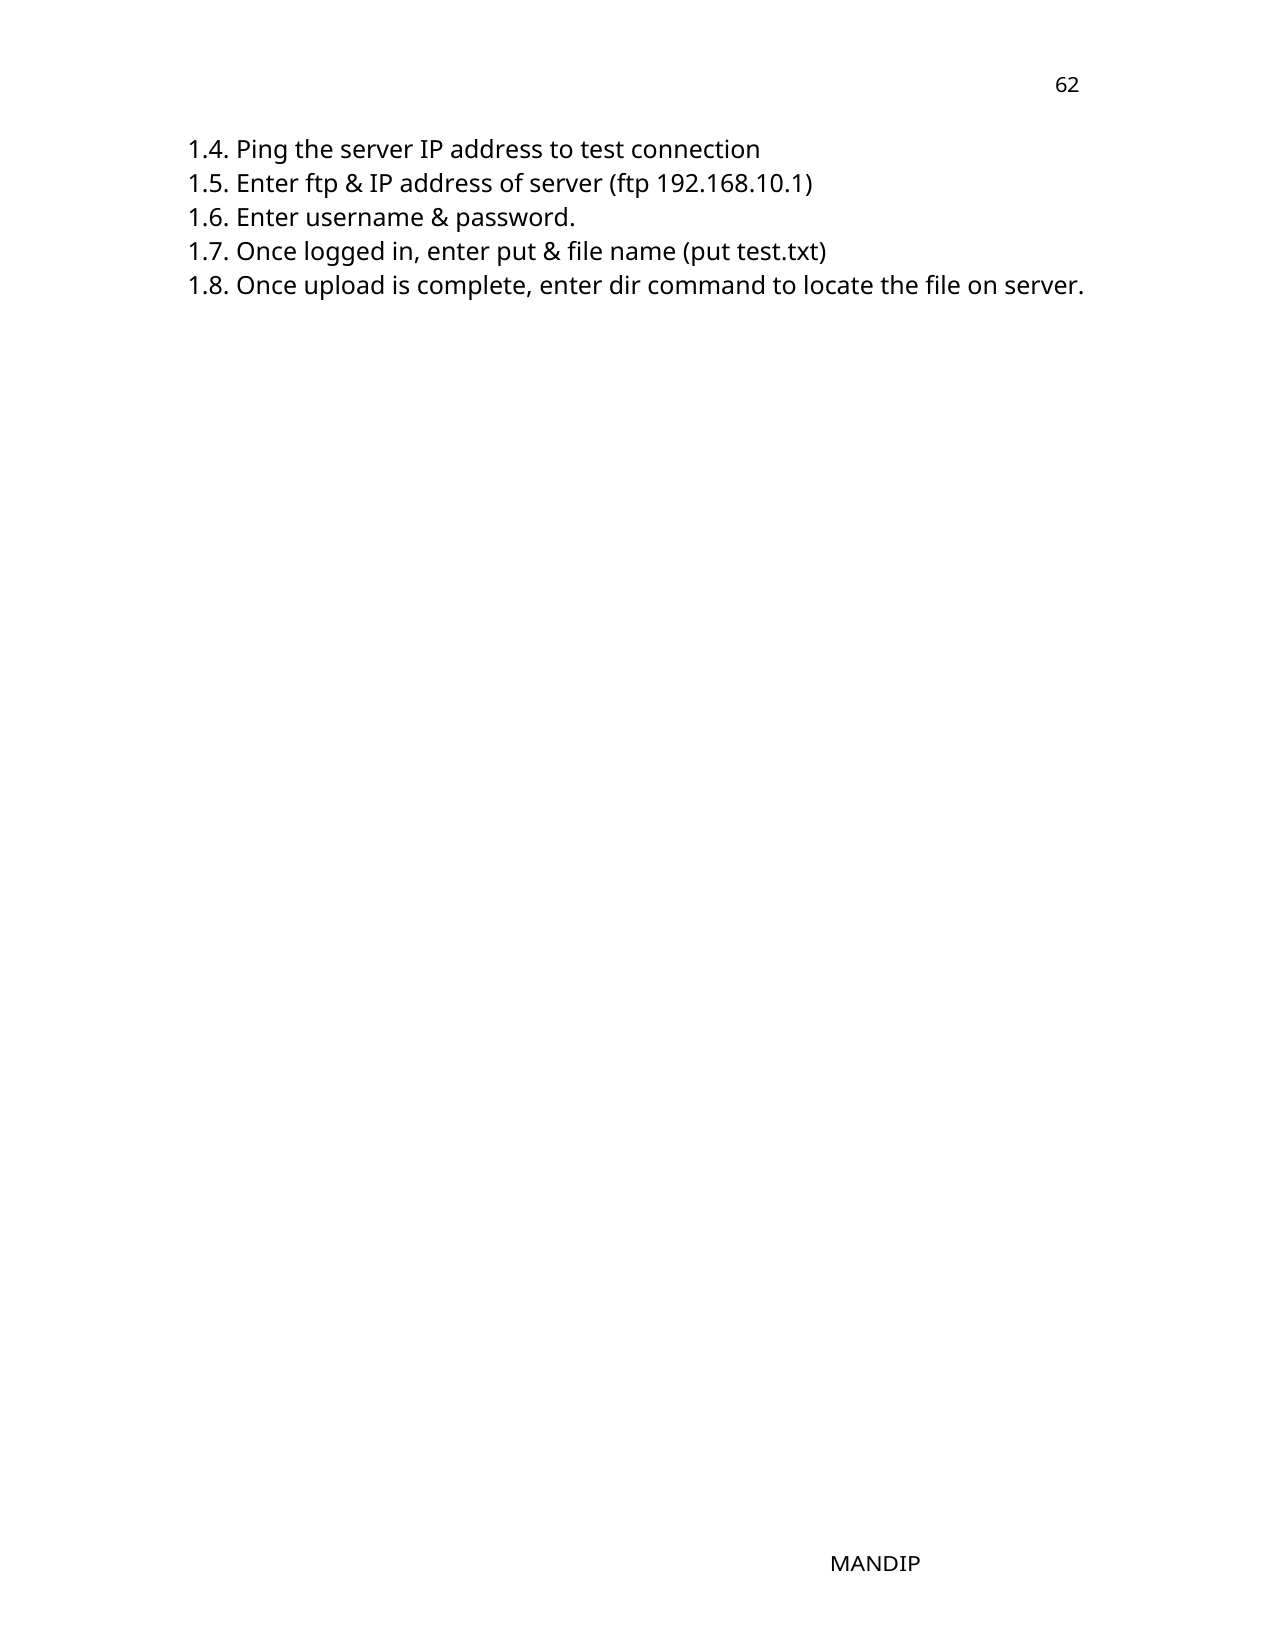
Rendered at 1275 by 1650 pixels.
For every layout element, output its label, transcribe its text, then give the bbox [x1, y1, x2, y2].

text 1.8. Once upload is complete, enter dir command to locate the file on server. [187, 267, 1125, 302]
text 1.7. Once logged in, enter put & file name (put test.txt) [187, 233, 1125, 267]
text 1.4. Ping the server IP address to test connection [187, 131, 1125, 165]
text 1.6. Enter username & password. [187, 199, 1125, 233]
text 1.5. Enter ftp & IP address of server (ftp 192.168.10.1) [187, 165, 1125, 199]
